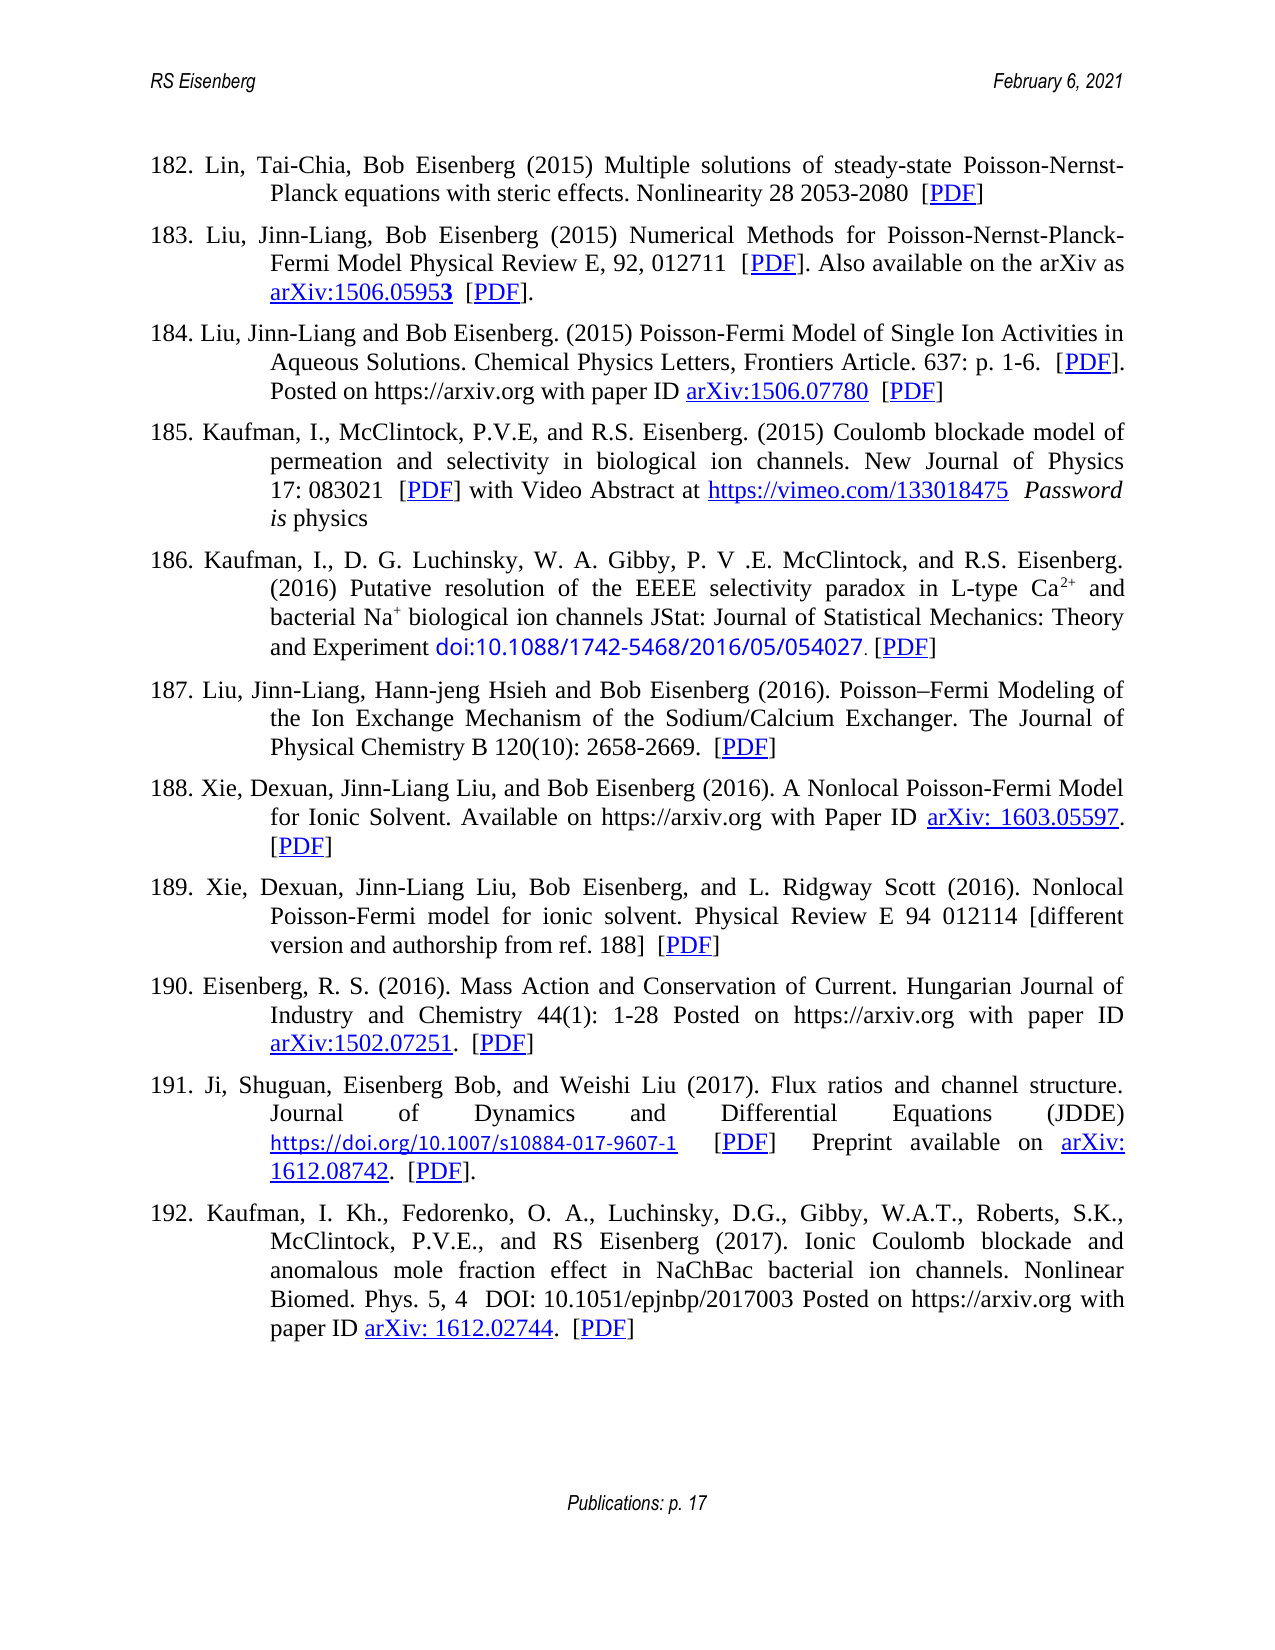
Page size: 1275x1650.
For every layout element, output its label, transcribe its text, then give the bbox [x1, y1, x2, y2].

text 192. Kaufman, I. Kh., Fedorenko, O. A., Luchinsky, D.G., Gibby, W.A.T., Roberts, S.K., McClintock, P.V.E., and RS Eisenberg (2017). Ionic Coulomb blockade and anomalous mole fraction effect in NaChBac bacterial ion channels. Nonlinear Biomed. Phys. 5, 4 DOI: 10.1051/epjnbp/2017003 Posted on https://arxiv.org with paper ID arXiv: 1612.02744. [PDF] [150, 1198, 1125, 1341]
text 187. Liu, Jinn-Liang, Hann-jeng Hsieh and Bob Eisenberg (2016). Poisson–Fermi Modeling of the Ion Exchange Mechanism of the Sodium/Calcium Exchanger. The Journal of Physical Chemistry B 120(10): 2658-2669. [PDF] [150, 675, 1125, 761]
text 190. Eisenberg, R. S. (2016). Mass Action and Conservation of Current. Hungarian Journal of Industry and Chemistry 44(1): 1-28 Posted on https://arxiv.org with paper ID arXiv:1502.07251. [PDF] [150, 971, 1125, 1057]
text 185. Kaufman, I., McClintock, P.V.E, and R.S. Eisenberg. (2015) Coulomb blockade model of permeation and selectivity in biological ion channels. New Journal of Physics 17: 083021 [PDF] with Video Abstract at https://vimeo.com/133018475 Password is physics [150, 417, 1125, 532]
text 182. Lin, Tai-Chia, Bob Eisenberg (2015) Multiple solutions of steady-state Poisson-Nernst-Planck equations with steric effects. Nonlinearity 28 2053-2080 [PDF] [150, 150, 1125, 207]
text 184. Liu, Jinn-Liang and Bob Eisenberg. (2015) Poisson-Fermi Model of Single Ion Activities in Aqueous Solutions. Chemical Physics Letters, Frontiers Article. 637: p. 1-6. [PDF]. Posted on https://arxiv.org with paper ID arXiv:1506.07780 [PDF] [150, 318, 1125, 405]
text 186. Kaufman, I., D. G. Luchinsky, W. A. Gibby, P. V .E. McClintock, and R.S. Eisenberg. (2016) Putative resolution of the EEEE selectivity paradox in L-type Ca2+ and bacterial Na+ biological ion channels JStat: Journal of Statistical Mechanics: Theory and Experiment doi:10.1088/1742-5468/2016/05/054027. [PDF] [150, 545, 1125, 662]
text 188. Xie, Dexuan, Jinn-Liang Liu, and Bob Eisenberg (2016). A Nonlocal Poisson-Fermi Model for Ionic Solvent. Available on https://arxiv.org with Paper ID arXiv: 1603.05597. [PDF] [150, 773, 1125, 860]
text 189. Xie, Dexuan, Jinn-Liang Liu, Bob Eisenberg, and L. Ridgway Scott (2016). Nonlocal Poisson-Fermi model for ionic solvent. Physical Review E 94 012114 [different version and authorship from ref. 188] [PDF] [150, 872, 1125, 958]
text 183. Liu, Jinn-Liang, Bob Eisenberg (2015) Numerical Methods for Poisson-Nernst-Planck-Fermi Model Physical Review E, 92, 012711 [PDF]. Also available on the arXiv as arXiv:1506.05953 [PDF]. [150, 220, 1125, 306]
text 191. Ji, Shuguan, Eisenberg Bob, and Weishi Liu (2017). Flux ratios and channel structure. Journal of Dynamics and Differential Equations (JDDE) https://doi.org/10.1007/s10884-017-9607-1 [PDF] Preprint available on arXiv: 1612.08742. [PDF]. [150, 1070, 1125, 1185]
